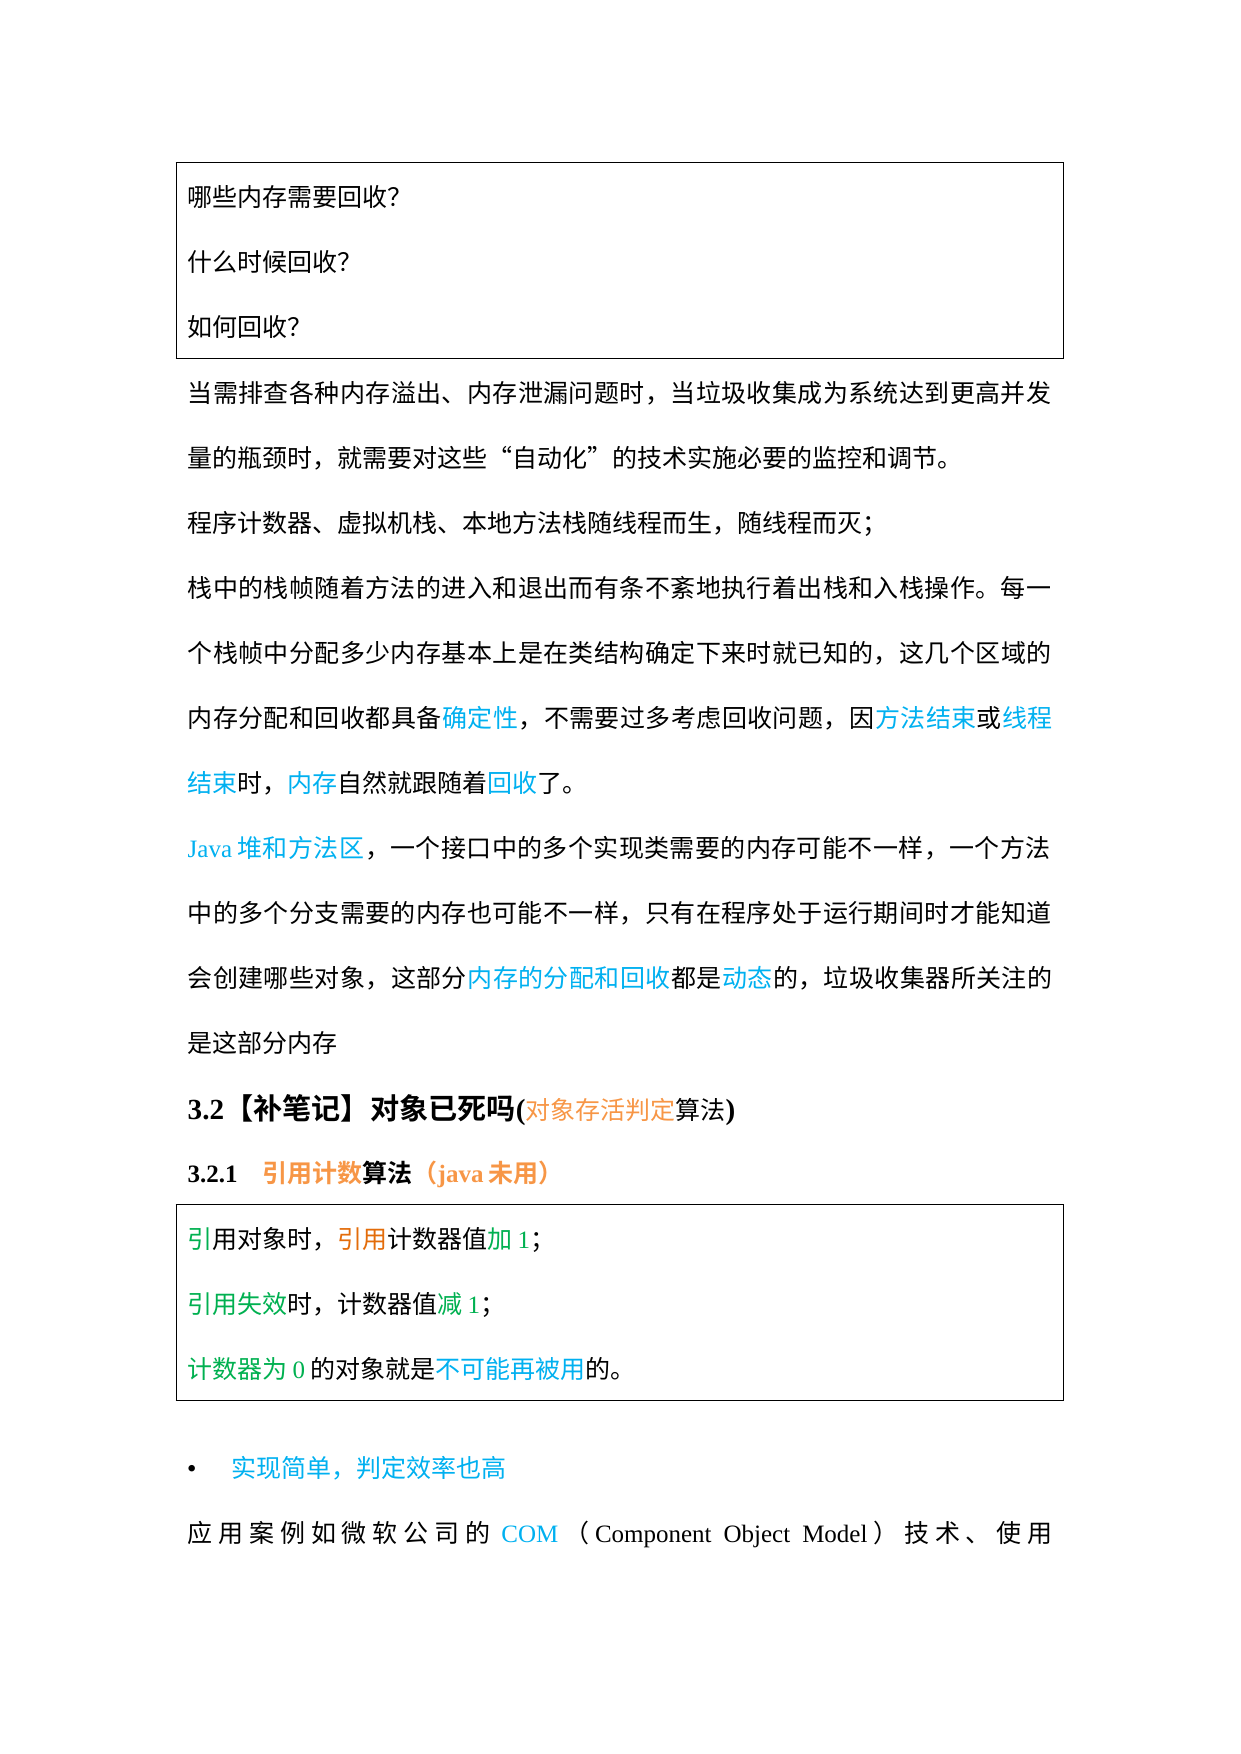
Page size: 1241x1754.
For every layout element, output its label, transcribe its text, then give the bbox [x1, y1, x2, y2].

list 实现简单，判定效率也高 [187, 1434, 1053, 1499]
text 栈中的栈帧随着方法的进入和退出而有条不紊地执行着出栈和入栈操作。每一个栈帧中分配多少内存基本上是在类结构确定下来时就已知的，这几个区域的内存分配和回收都具备确定性，不需要过多考虑回收问题，因方法结束或线程结束时，内存自然就跟随着回收了。 [187, 554, 1053, 814]
table_header 引用对象时，引用计数器值加1； 引用失效时，计数器值减1； 计数器为0的对象就是不可能再被用的。 [177, 1205, 1063, 1400]
text Java堆和方法区，一个接口中的多个实现类需要的内存可能不一样，一个方法中的多个分支需要的内存也可能不一样，只有在程序处于运行期间时才能知道会创建哪些对象，这部分内存的分配和回收都是动态的，垃圾收集器所关注的是这部分内存 [187, 814, 1053, 1074]
table_header 哪些内存需要回收？ 什么时候回收？ 如何回收？ [177, 163, 1063, 358]
text 3.2【补笔记】对象已死吗(对象存活判定算法) [187, 1074, 1053, 1139]
text 3.2.1 引用计数算法（java未用） [187, 1139, 1053, 1204]
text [187, 1499, 1053, 1564]
text 程序计数器、虚拟机栈、本地方法栈随线程而生，随线程而灭； [187, 489, 1053, 554]
text 当需排查各种内存溢出、内存泄漏问题时，当垃圾收集成为系统达到更高并发量的瓶颈时，就需要对这些“自动化”的技术实施必要的监控和调节。 [187, 359, 1053, 489]
